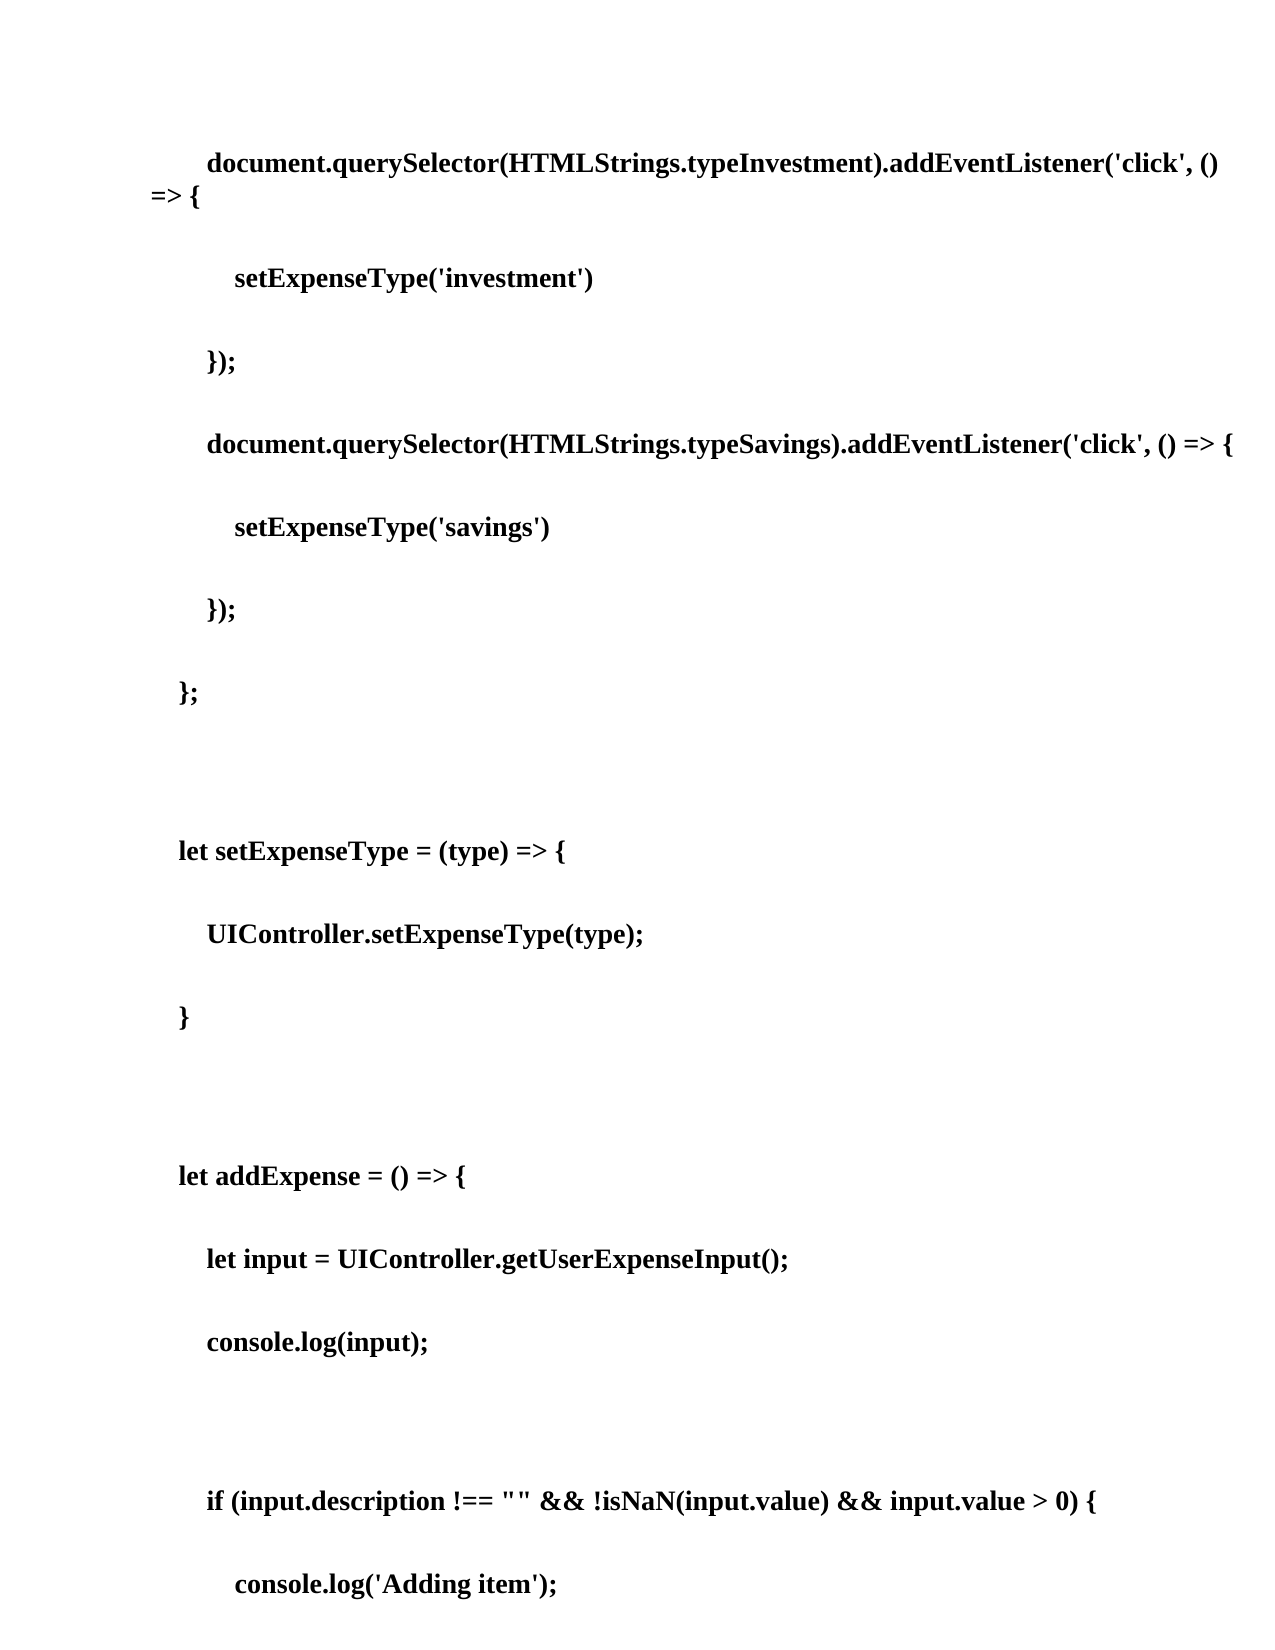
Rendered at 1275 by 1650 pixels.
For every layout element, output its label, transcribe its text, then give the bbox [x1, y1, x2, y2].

text }); [150, 344, 1255, 377]
text let addExpense = () => { [150, 1159, 1255, 1192]
text }; [150, 675, 1255, 707]
text let input = UIController.getUserExpenseInput(); [150, 1242, 1255, 1274]
text } [150, 1000, 1255, 1032]
text UIController.setExpenseType(type); [150, 917, 1255, 949]
text console.log(input); [150, 1324, 1255, 1357]
text document.querySelector(HTMLStrings.typeSavings).addEventListener('click', () => { [150, 427, 1255, 459]
text setExpenseType('savings') [150, 509, 1255, 542]
text console.log('Adding item'); [150, 1567, 1255, 1599]
text if (input.description !== "" && !isNaN(input.value) && input.value > 0) { [150, 1484, 1255, 1516]
text document.querySelector(HTMLStrings.typeInvestment).addEventListener('click', () => { [150, 146, 1255, 211]
text setExpenseType('investment') [150, 261, 1255, 294]
text let setExpenseType = (type) => { [150, 834, 1255, 867]
text }); [150, 592, 1255, 625]
